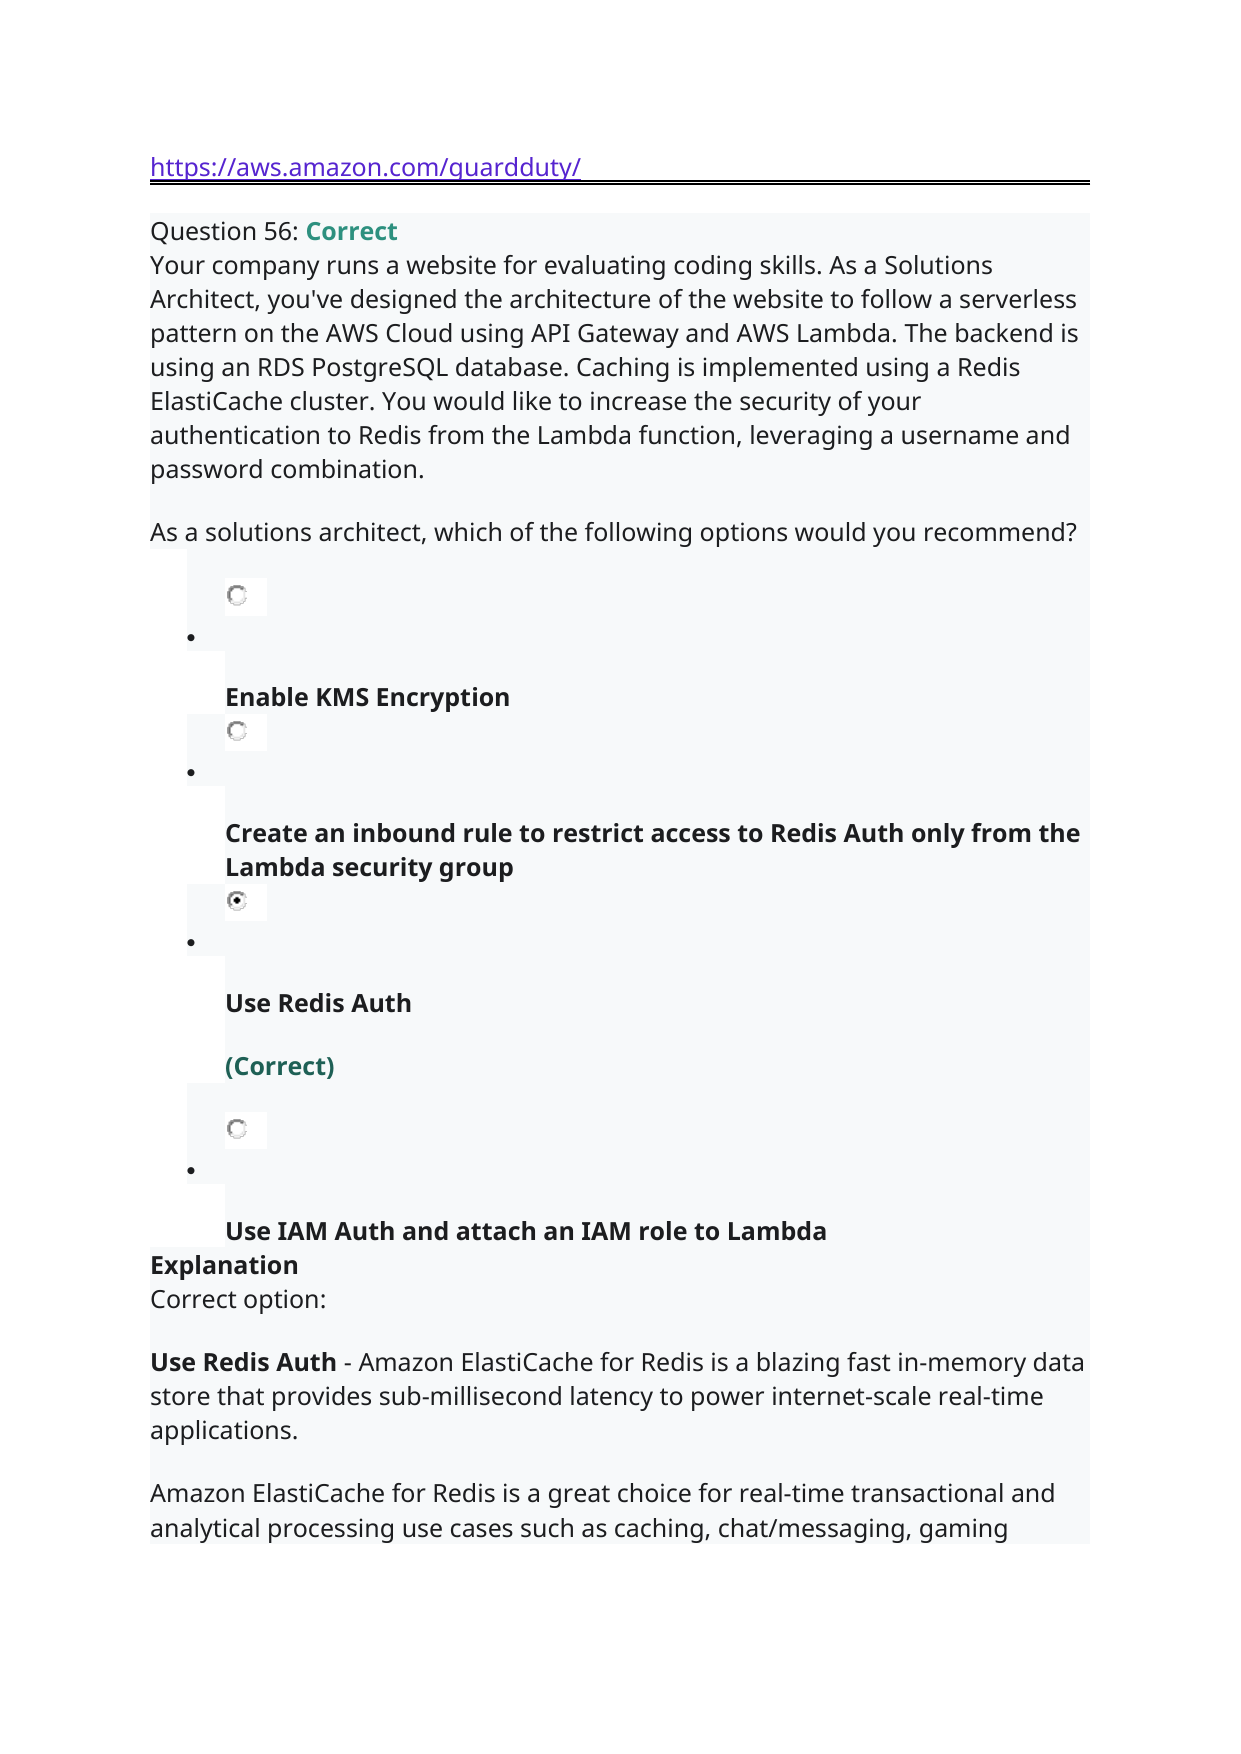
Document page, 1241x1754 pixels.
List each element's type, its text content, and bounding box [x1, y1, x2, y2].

text https://aws.amazon.com/guardduty/ [150, 150, 1090, 180]
text (Correct) [225, 1048, 1090, 1083]
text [150, 1476, 1090, 1544]
text Use Redis Auth - Amazon ElastiCache for Redis is a blazing fast in-memory data store that provides sub-millisecond latency to power internet-scale real-time applications. [150, 1345, 1090, 1447]
text Explanation [150, 1247, 1090, 1282]
text Enable KMS Encryption [225, 680, 1090, 714]
text Question 56: Correct [150, 213, 1090, 247]
text Use Redis Auth [225, 985, 1090, 1019]
text Create an inbound rule to restrict access to Redis Auth only from the Lambda security group [225, 816, 1090, 884]
text Correct option: [150, 1282, 1090, 1316]
text Use IAM Auth and attach an IAM role to Lambda [225, 1213, 1090, 1247]
text As a solutions architect, which of the following options would you recommend? [150, 515, 1090, 549]
text Your company runs a website for evaluating coding skills. As a Solutions Architect, you've designed the architecture of the website to follow a serverless pattern on the AWS Cloud using API Gateway and AWS Lambda. The backend is using an RDS PostgreSQL database. Caching is implemented using a Redis ElastiCache cluster. You would like to increase the security of your authentication to Redis from the Lambda function, leveraging a username and password combination. [150, 247, 1090, 486]
